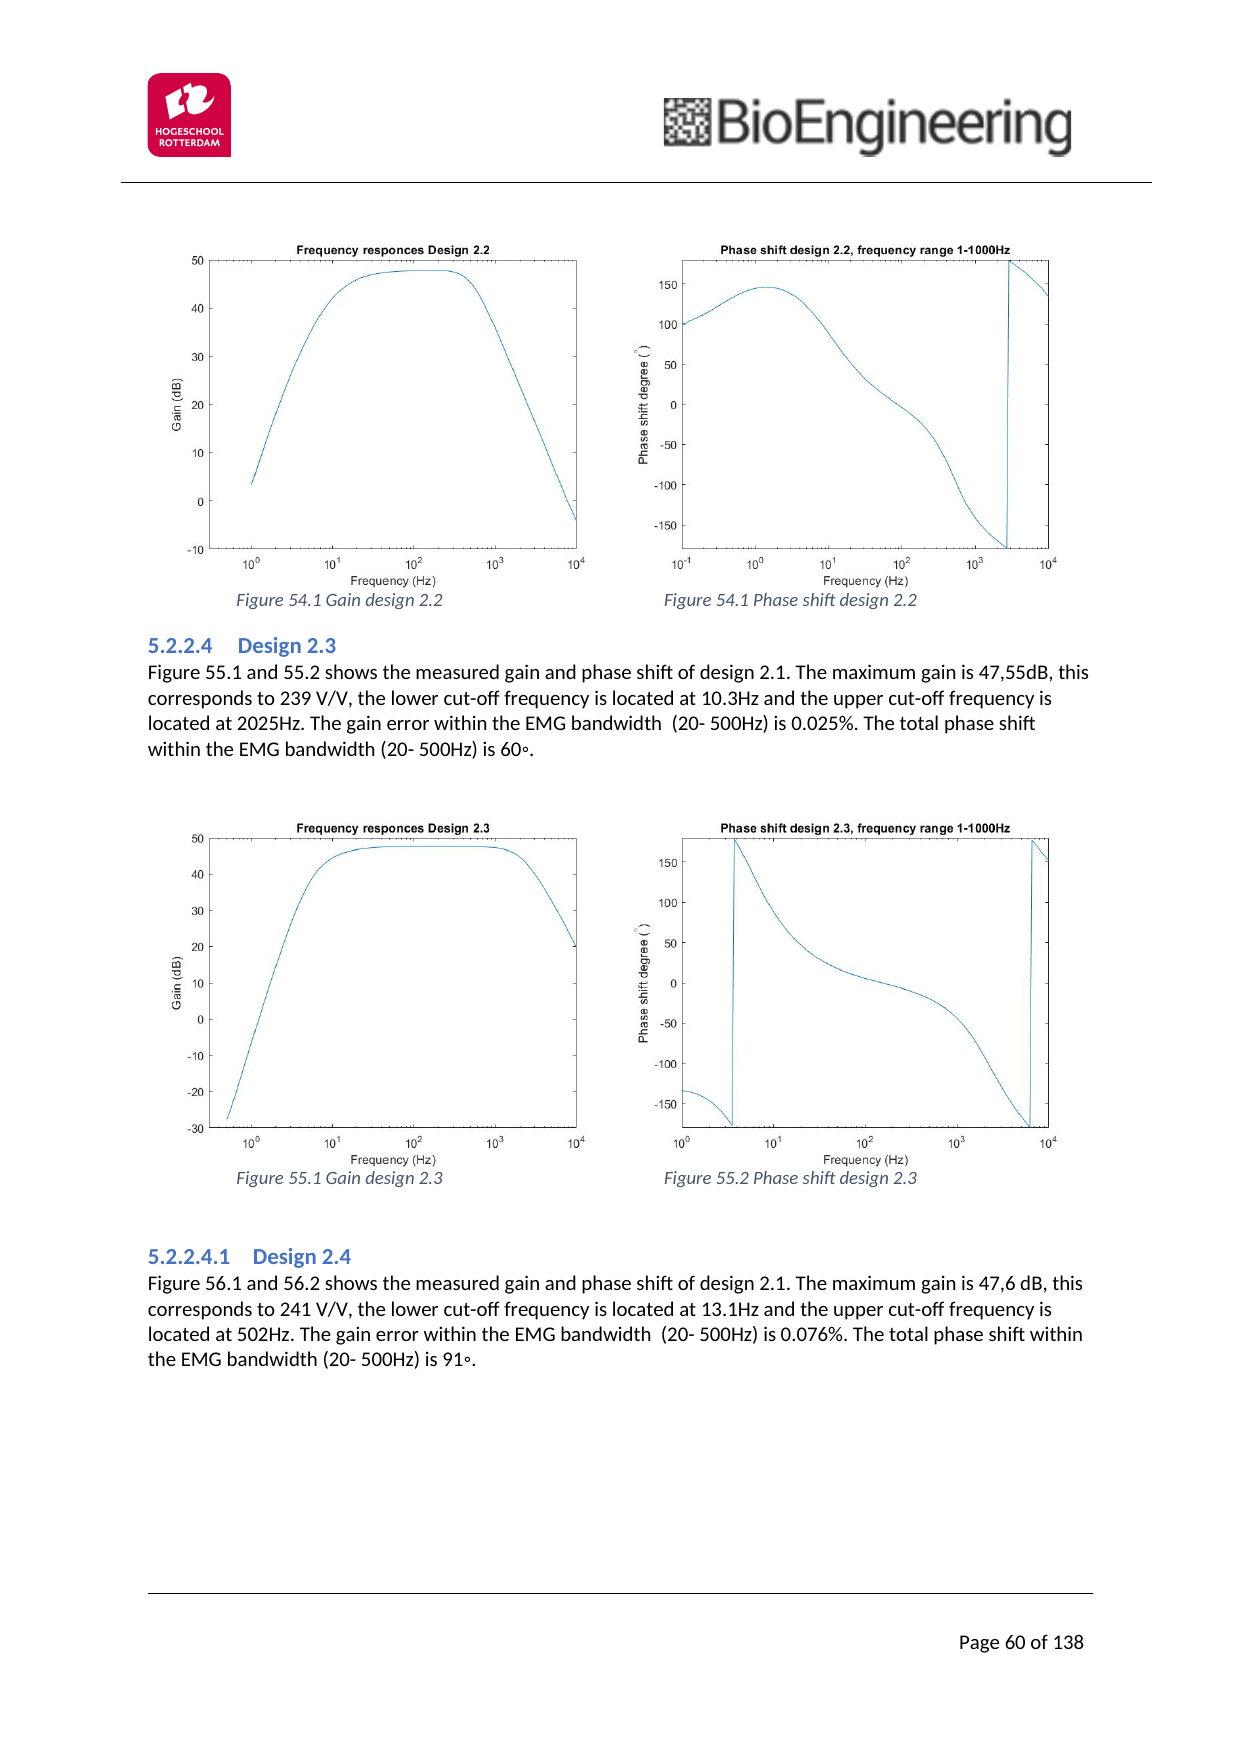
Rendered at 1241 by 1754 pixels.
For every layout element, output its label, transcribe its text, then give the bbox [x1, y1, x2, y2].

picture [147, 812, 1093, 1167]
picture [147, 233, 1093, 588]
subtitle Design 2.4 [148, 1242, 1093, 1270]
picture [147, 73, 231, 157]
text Figure 54.1 Gain design 2.2 Figure 54.1 Phase shift design 2.2 [236, 588, 1093, 611]
picture [663, 98, 1072, 157]
text Figure 56.1 and 56.2 shows the measured gain and phase shift of design 2.1. The maximum gain is 47,6 dB, this corresponds to 241 V/V, the lower cut-off frequency is located at 13.1Hz and the upper cut-off frequency is located at 502Hz. The gain error within the EMG bandwidth (20- 500Hz) is 0.076%. The total phase shift within the EMG bandwidth (20- 500Hz) is 91◦. [148, 1270, 1093, 1372]
subtitle Design 2.3 [148, 631, 1093, 659]
text Figure 55.1 and 55.2 shows the measured gain and phase shift of design 2.1. The maximum gain is 47,55dB, this corresponds to 239 V/V, the lower cut-off frequency is located at 10.3Hz and the upper cut-off frequency is located at 2025Hz. The gain error within the EMG bandwidth (20- 500Hz) is 0.025%. The total phase shift within the EMG bandwidth (20- 500Hz) is 60◦. [148, 659, 1093, 761]
text Figure 55.1 Gain design 2.3 Figure 55.2 Phase shift design 2.3 [236, 1167, 1093, 1189]
